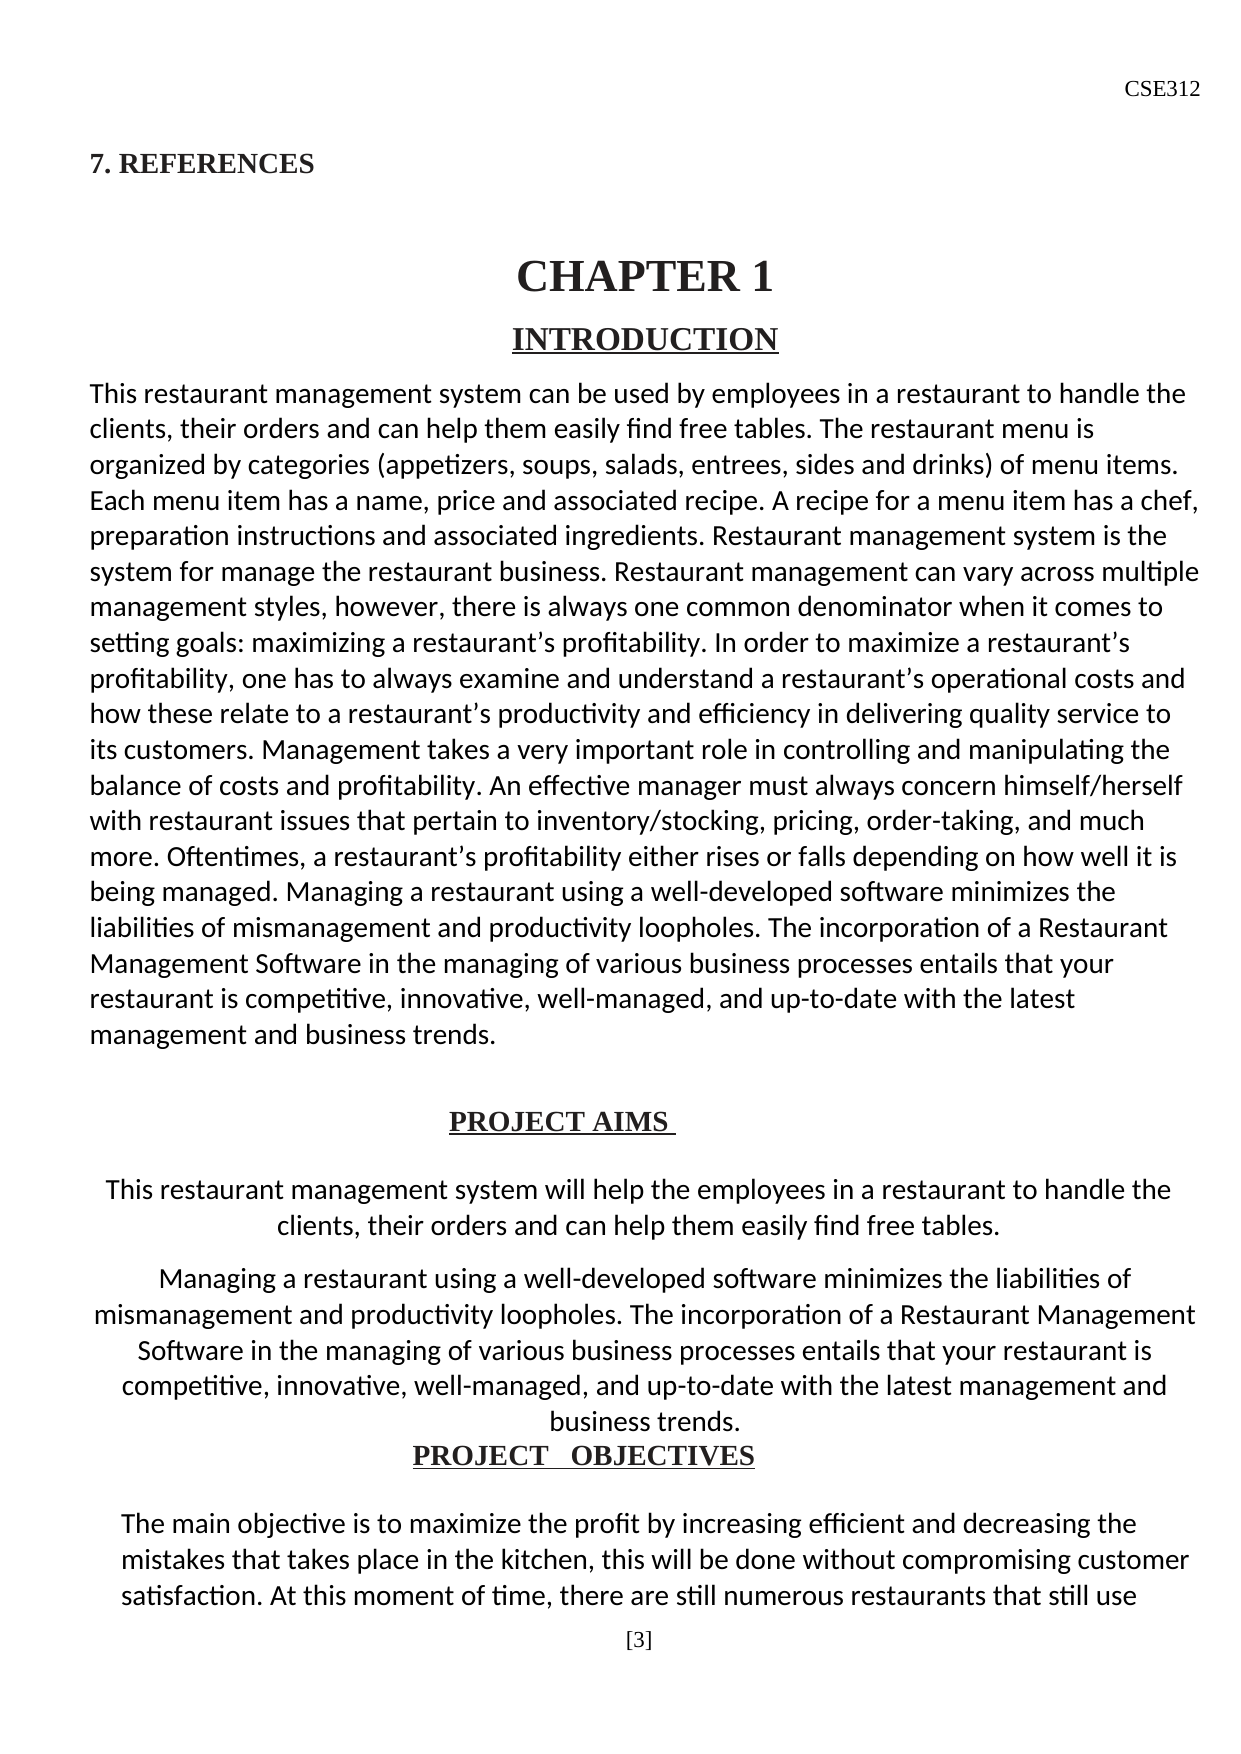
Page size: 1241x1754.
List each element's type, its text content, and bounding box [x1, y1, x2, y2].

text INTRODUCTION [89, 319, 1201, 357]
text This restaurant management system will help the employees in a restaurant to handle the clients, their orders and can help them easily find free tables. [77, 1171, 1201, 1243]
list REFERENCES [89, 146, 1201, 179]
text This restaurant management system can be used by employees in a restaurant to handle the clients, their orders and can help them easily find free tables. The restaurant menu is organized by categories (appetizers, soups, salads, entrees, sides and drinks) of menu items. Each menu item has a name, price and associated recipe. A recipe for a menu item has a chef, preparation instructions and associated ingredients. Restaurant management system is the system for manage the restaurant business. Restaurant management can vary across multiple management styles, however, there is always one common denominator when it comes to setting goals: maximizing a restaurant’s profitability. In order to maximize a restaurant’s profitability, one has to always examine and understand a restaurant’s operational costs and how these relate to a restaurant’s productivity and efficiency in delivering quality service to its customers. Management takes a very important role in controlling and manipulating the balance of costs and profitability. An effective manager must always concern himself/herself with restaurant issues that pertain to inventory/stocking, pricing, order-taking, and much more. Oftentimes, a restaurant’s profitability either rises or falls depending on how well it is being managed. Managing a restaurant using a well-developed software minimizes the liabilities of mismanagement and productivity loopholes. The incorporation of a Restaurant Management Software in the managing of various business processes entails that your restaurant is competitive, innovative, well-managed, and up-to-date with the latest management and business trends. [89, 375, 1201, 1052]
text CHAPTER 1 [89, 248, 1201, 301]
list PROJECT OBJECTIVES [121, 1438, 1201, 1472]
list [121, 1506, 1201, 1612]
text PROJECT AIMS [77, 1104, 1201, 1138]
text Managing a restaurant using a well-developed software minimizes the liabilities of mismanagement and productivity loopholes. The incorporation of a Restaurant Management Software in the managing of various business processes entails that your restaurant is competitive, innovative, well-managed, and up-to-date with the latest management and business trends. [89, 1260, 1201, 1438]
